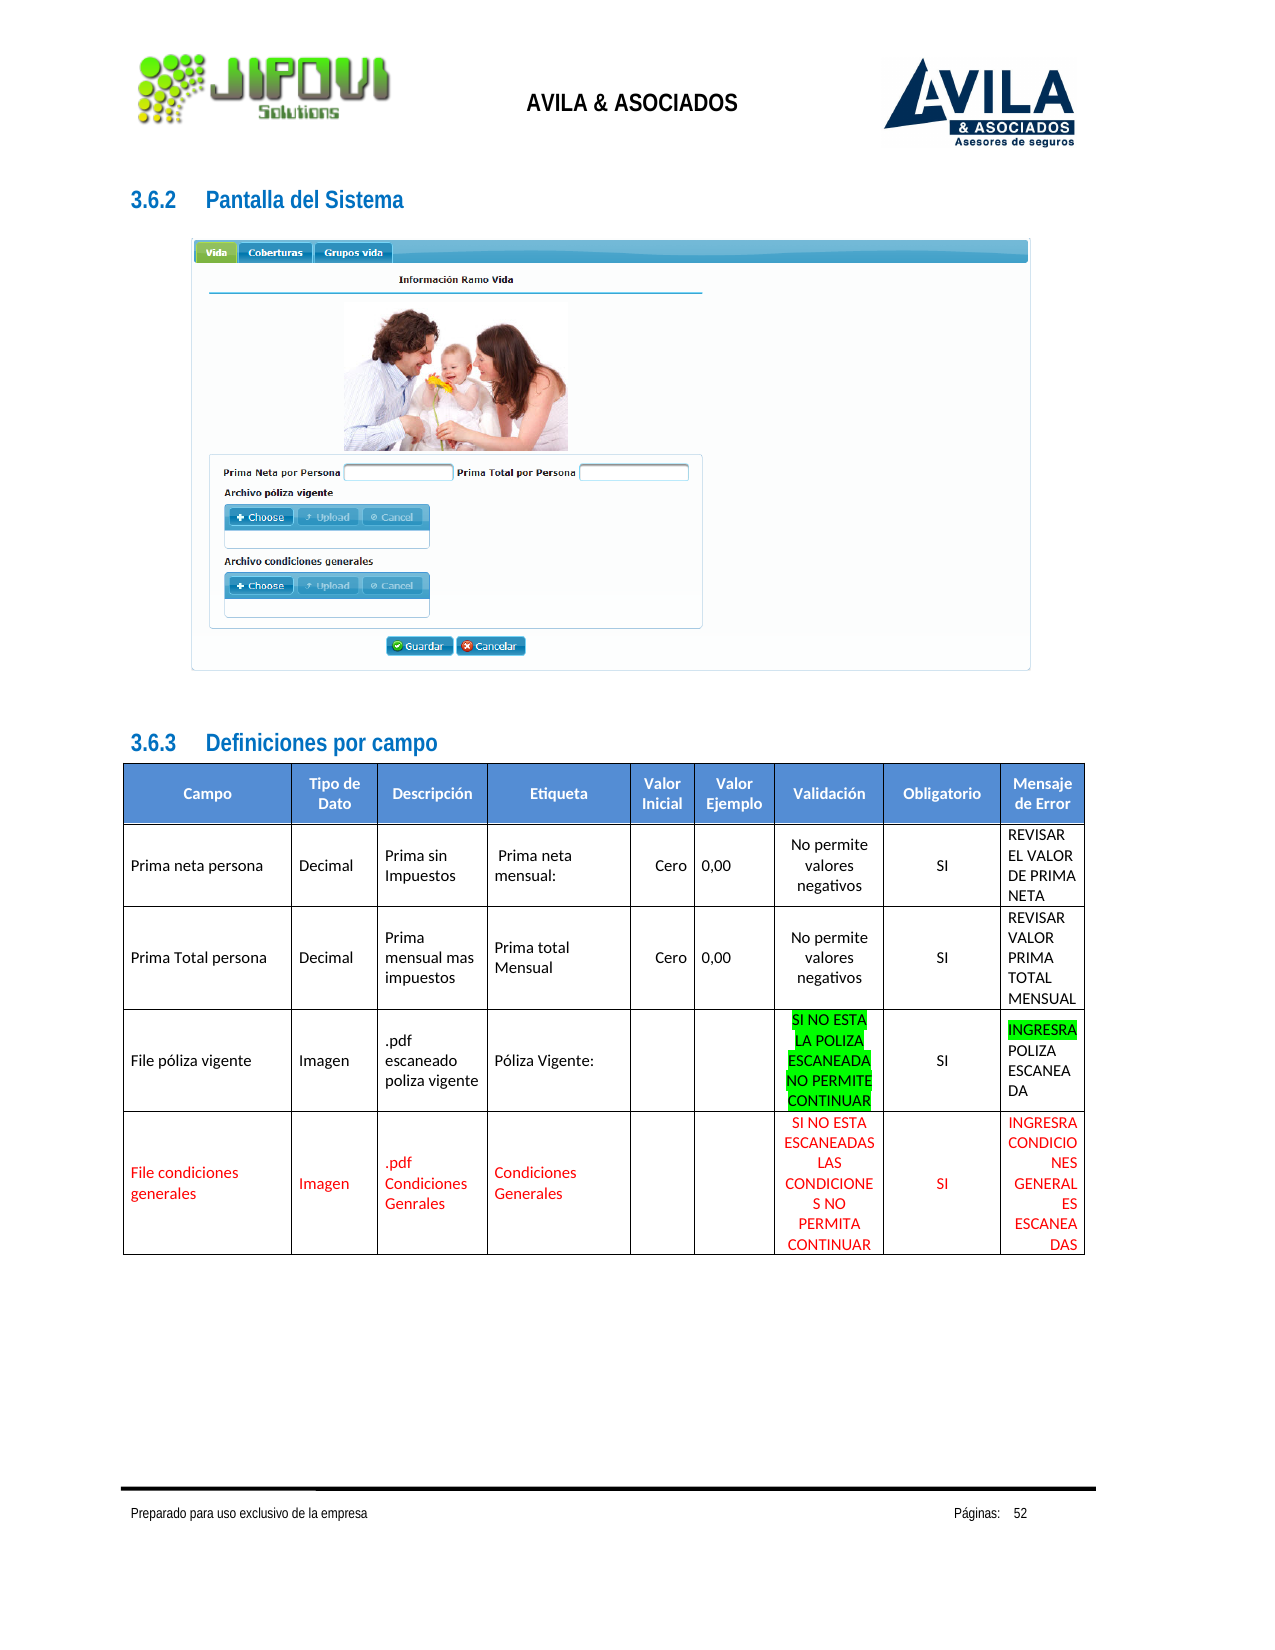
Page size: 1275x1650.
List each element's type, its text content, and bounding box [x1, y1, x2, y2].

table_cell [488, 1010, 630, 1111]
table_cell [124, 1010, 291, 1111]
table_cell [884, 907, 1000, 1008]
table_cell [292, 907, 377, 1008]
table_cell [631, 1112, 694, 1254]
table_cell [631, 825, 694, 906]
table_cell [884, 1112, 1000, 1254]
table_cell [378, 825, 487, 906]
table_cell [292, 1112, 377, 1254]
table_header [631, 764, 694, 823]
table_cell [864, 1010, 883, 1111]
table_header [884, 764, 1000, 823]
subtitle Pantalla del Sistema [131, 184, 1092, 213]
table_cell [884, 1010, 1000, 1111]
picture [881, 57, 1077, 148]
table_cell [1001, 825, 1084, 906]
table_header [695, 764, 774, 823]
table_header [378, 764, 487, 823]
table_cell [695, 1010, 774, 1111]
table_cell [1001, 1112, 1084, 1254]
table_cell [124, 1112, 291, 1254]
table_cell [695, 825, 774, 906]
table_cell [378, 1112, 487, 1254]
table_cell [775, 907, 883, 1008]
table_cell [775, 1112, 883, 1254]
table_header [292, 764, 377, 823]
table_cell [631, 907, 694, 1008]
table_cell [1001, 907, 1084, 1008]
subtitle Definiciones por campo [131, 728, 1092, 756]
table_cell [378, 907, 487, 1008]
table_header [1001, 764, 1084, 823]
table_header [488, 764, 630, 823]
picture [189, 238, 1033, 703]
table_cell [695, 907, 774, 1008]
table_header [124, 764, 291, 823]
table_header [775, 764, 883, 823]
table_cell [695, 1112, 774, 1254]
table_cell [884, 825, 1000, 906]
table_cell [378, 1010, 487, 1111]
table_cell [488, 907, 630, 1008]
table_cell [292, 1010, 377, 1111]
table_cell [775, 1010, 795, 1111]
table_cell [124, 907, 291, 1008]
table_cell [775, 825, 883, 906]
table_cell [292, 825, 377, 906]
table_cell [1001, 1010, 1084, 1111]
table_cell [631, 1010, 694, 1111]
picture [131, 47, 394, 128]
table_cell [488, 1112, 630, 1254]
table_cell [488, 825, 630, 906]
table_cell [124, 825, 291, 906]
